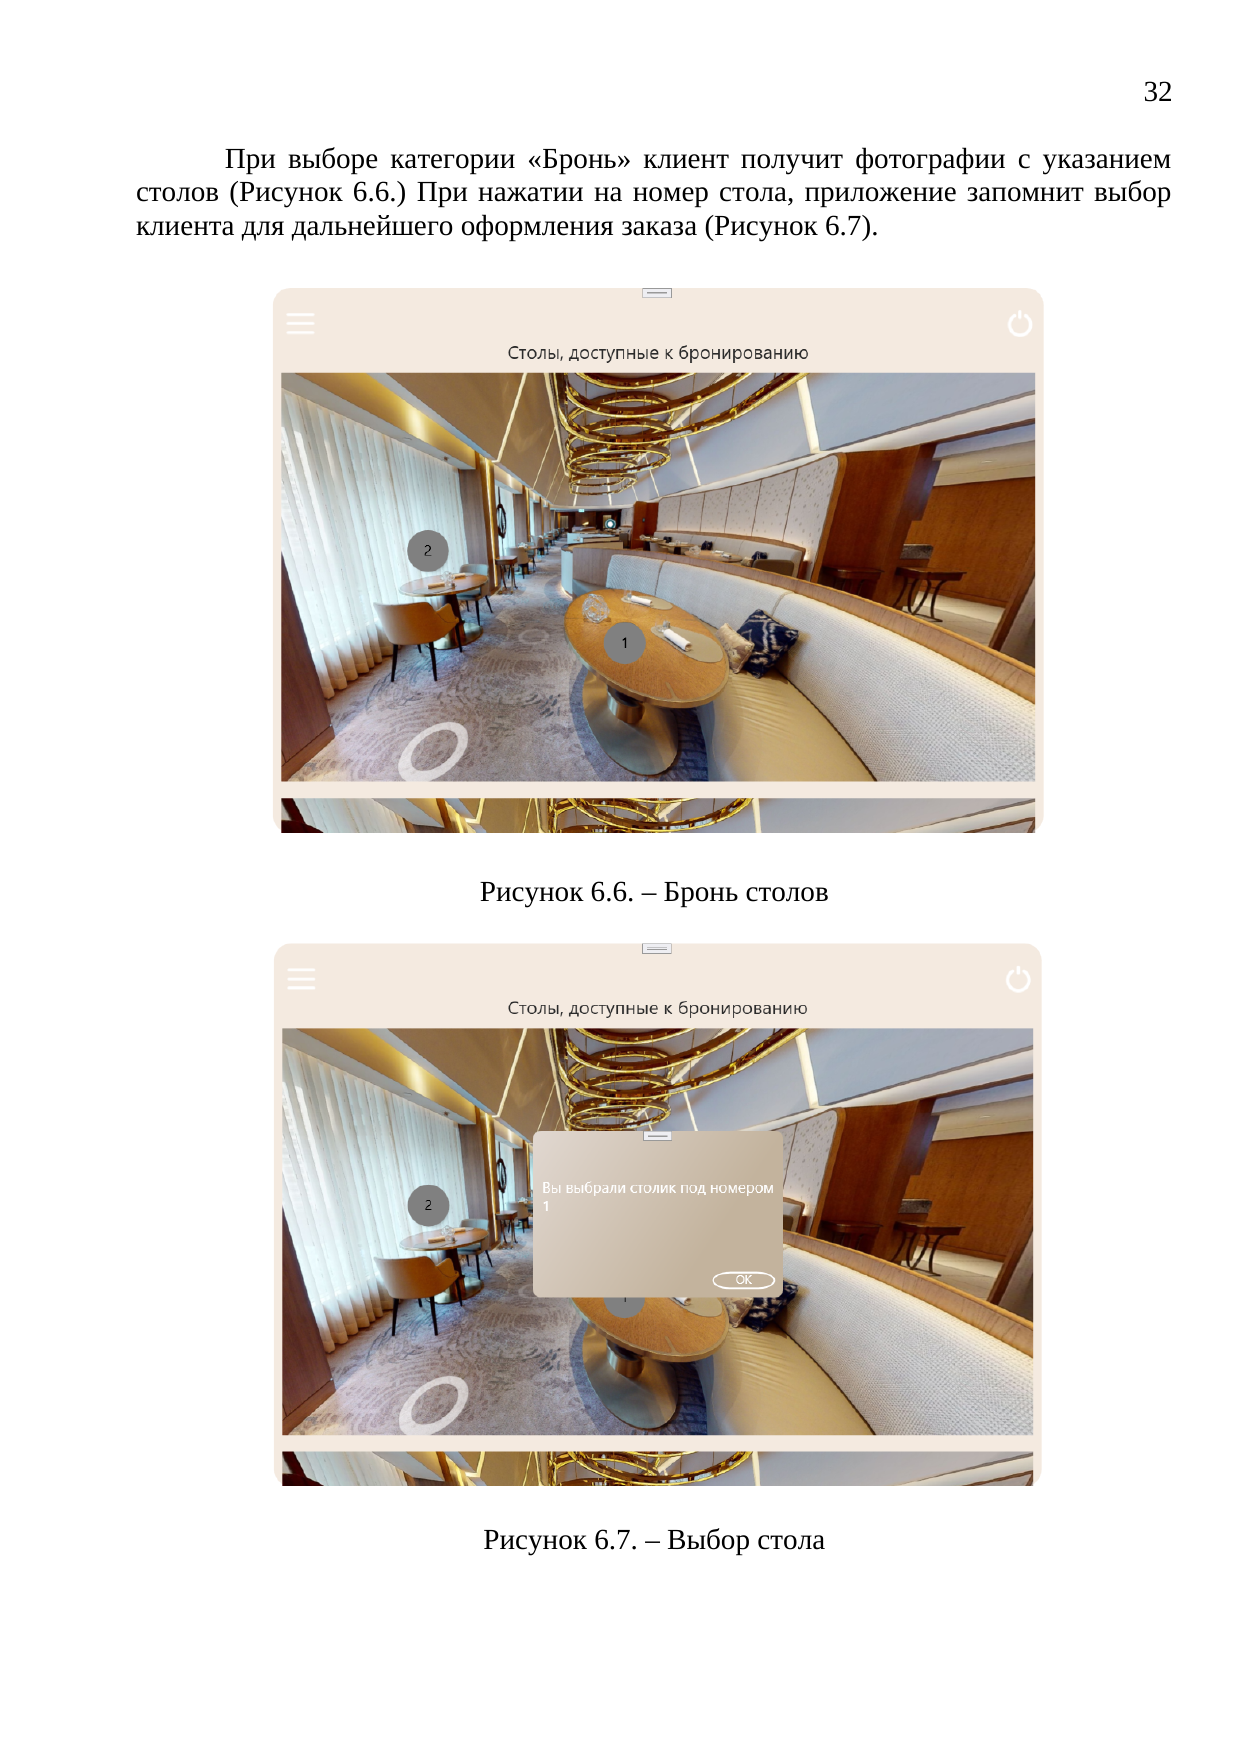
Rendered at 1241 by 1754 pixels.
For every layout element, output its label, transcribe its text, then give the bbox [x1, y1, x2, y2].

text При выборе категории «Бронь» клиент получит фотографии с указанием столов (Рисунок 6.6.) При нажатии на номер стола, приложение запомнит выбор клиента для дальнейшего оформления заказа (Рисунок 6.7). [136, 141, 1172, 242]
text Рисунок 6.7. – Выбор стола [136, 1522, 1172, 1556]
picture [253, 279, 1055, 845]
text Рисунок 6.6. – Бронь столов [136, 874, 1172, 908]
picture [258, 936, 1051, 1493]
